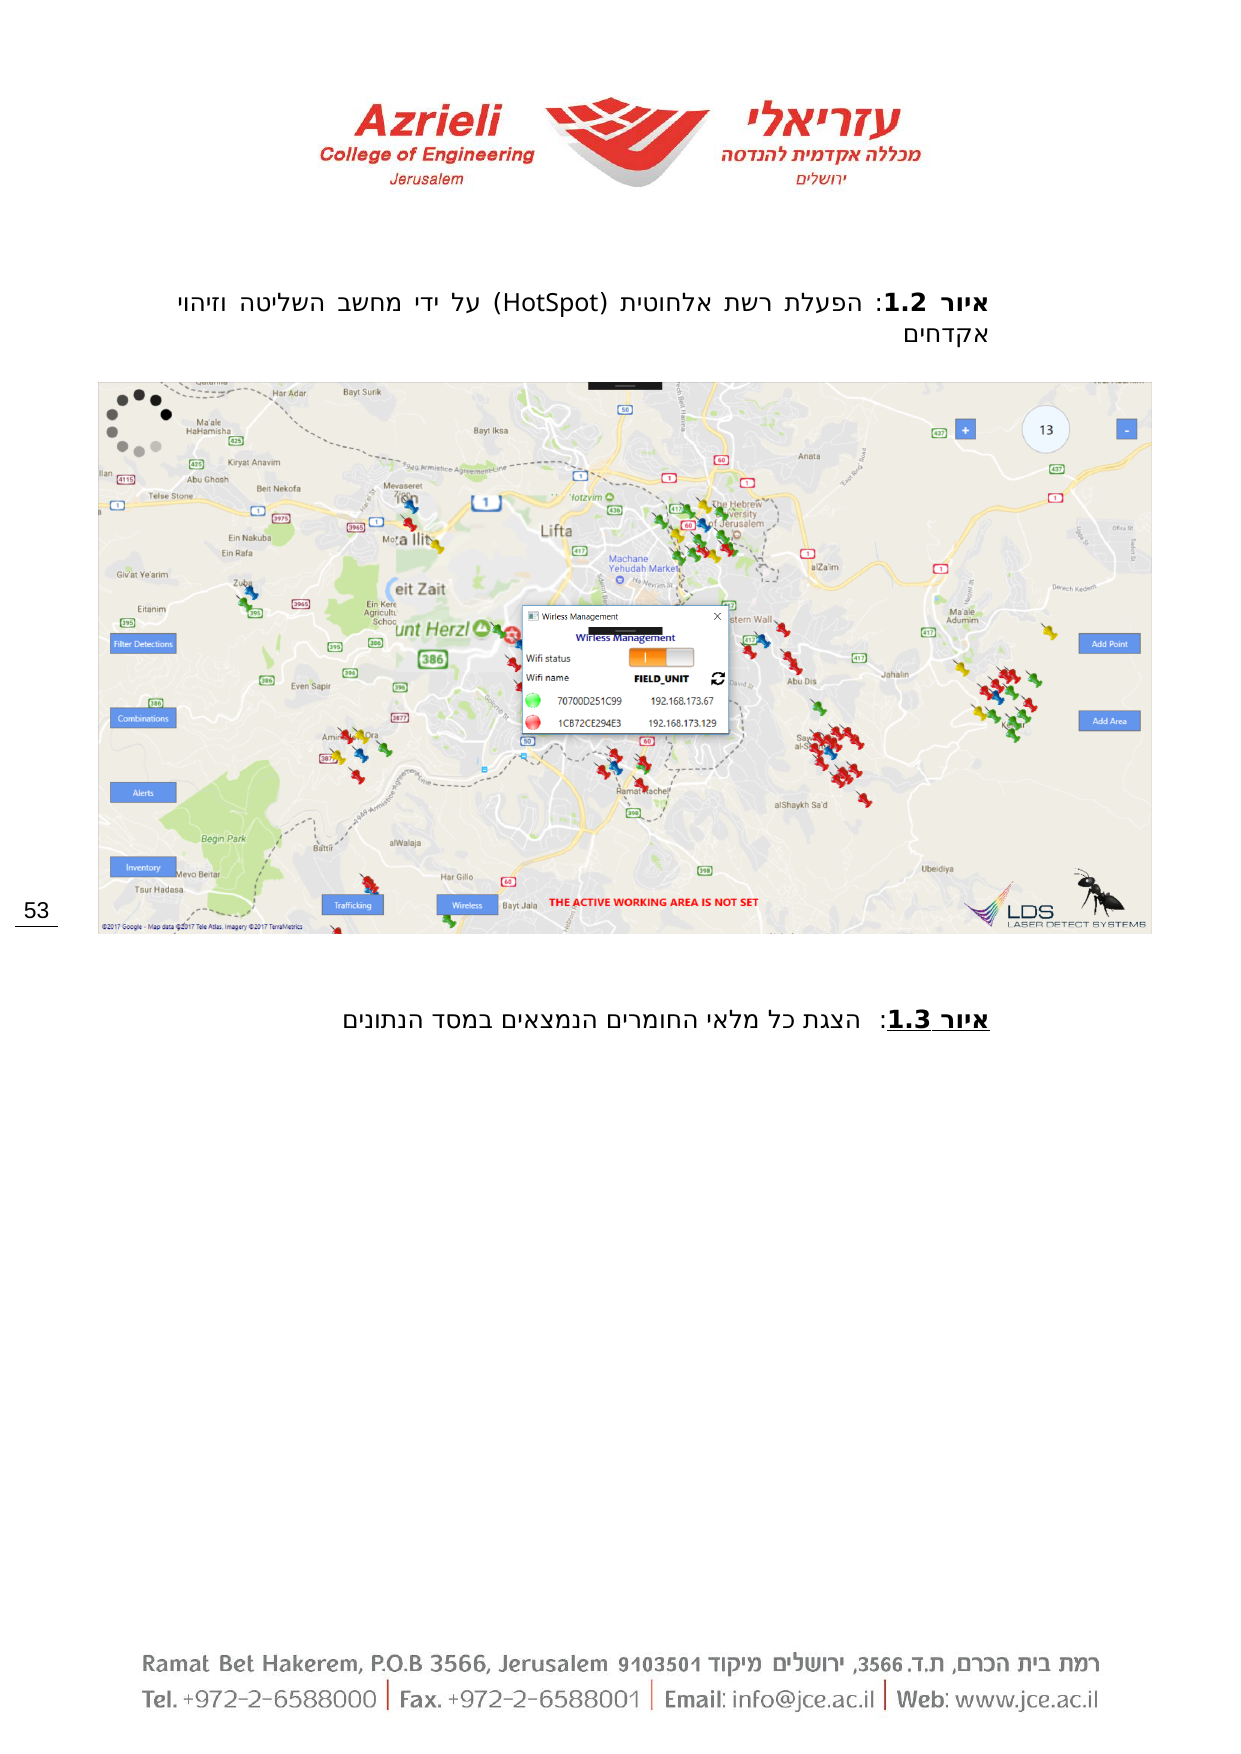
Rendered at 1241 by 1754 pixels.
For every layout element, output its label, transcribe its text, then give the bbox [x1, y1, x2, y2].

picture [42, 35, 1199, 212]
picture [107, 1633, 1133, 1742]
text איור 1.2: הפעלת רשת אלחוטית (HotSpot) על ידי מחשב השליטה וזיהוי אקדחים [177, 285, 989, 348]
text איור 1.3: הצגת כל מלאי החומרים הנמצאים במסד הנתונים [177, 1005, 989, 1034]
picture [98, 382, 1152, 934]
